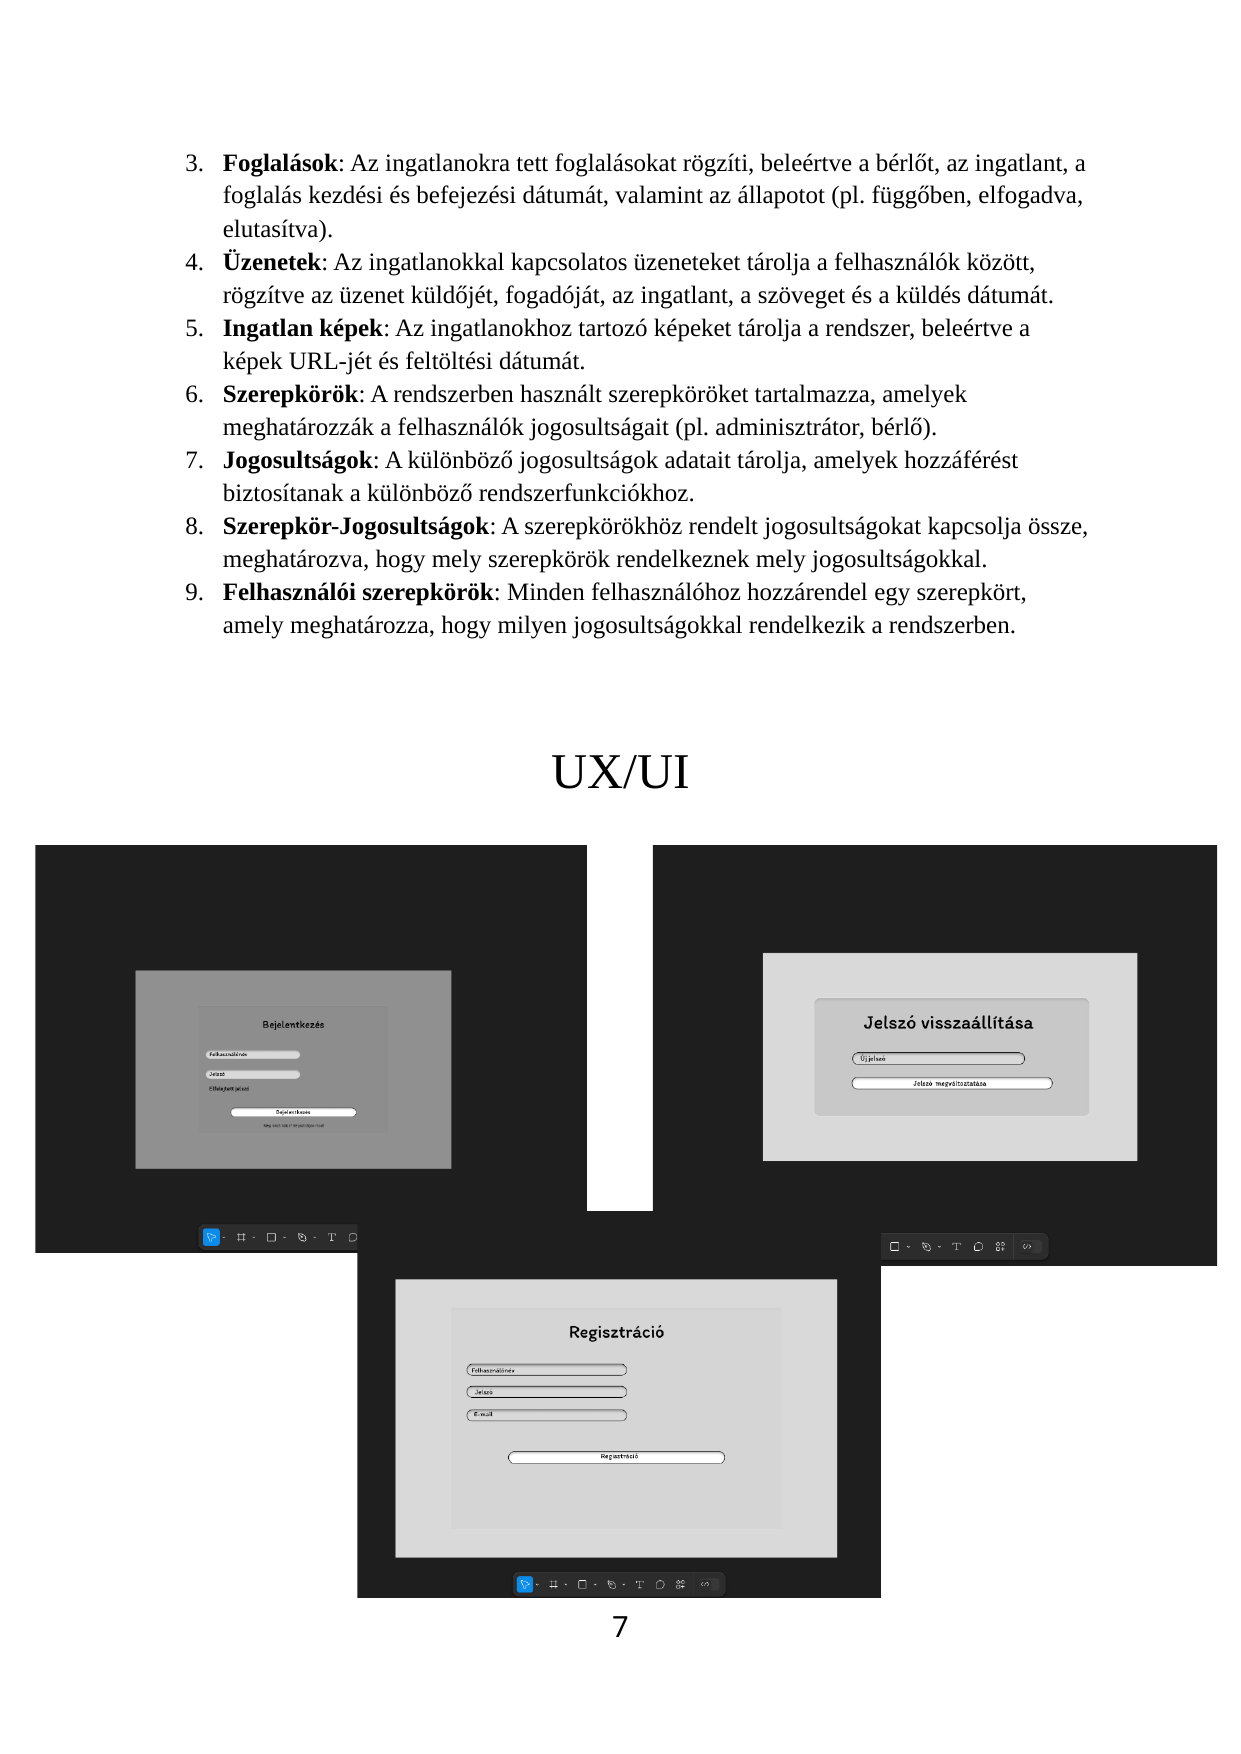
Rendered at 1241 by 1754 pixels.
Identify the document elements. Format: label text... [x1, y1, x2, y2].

list Ingatlan képek: Az ingatlanokhoz tartozó képeket tárolja a rendszer, beleértve a képek URL-jét és feltöltési dátumát. [185, 313, 1093, 374]
list Felhasználói szerepkörök: Minden felhasználóhoz hozzárendel egy szerepkört, amely meghatározza, hogy milyen jogosultságokkal rendelkezik a rendszerben. [185, 577, 1093, 639]
picture [33, 845, 1217, 1597]
list Szerepkörök: A rendszerben használt szerepköröket tartalmazza, amelyek meghatározzák a felhasználók jogosultságait (pl. adminisztrátor, bérlő). [185, 379, 1093, 441]
list Szerepkör-Jogosultságok: A szerepkörökhöz rendelt jogosultságokat kapcsolja össze, meghatározva, hogy mely szerepkörök rendelkeznek mely jogosultságokkal. [185, 511, 1093, 573]
text UX/UI [148, 742, 1093, 800]
list Üzenetek: Az ingatlanokkal kapcsolatos üzeneteket tárolja a felhasználók között, rögzítve az üzenet küldőjét, fogadóját, az ingatlant, a szöveget és a küldés dátumát. [185, 247, 1093, 308]
list Foglalások: Az ingatlanokra tett foglalásokat rögzíti, beleértve a bérlőt, az ingatlant, a foglalás kezdési és befejezési dátumát, valamint az állapotot (pl. függőben, elfogadva, elutasítva). [185, 148, 1093, 242]
list Jogosultságok: A különböző jogosultságok adatait tárolja, amelyek hozzáférést biztosítanak a különböző rendszerfunkciókhoz. [185, 445, 1093, 507]
